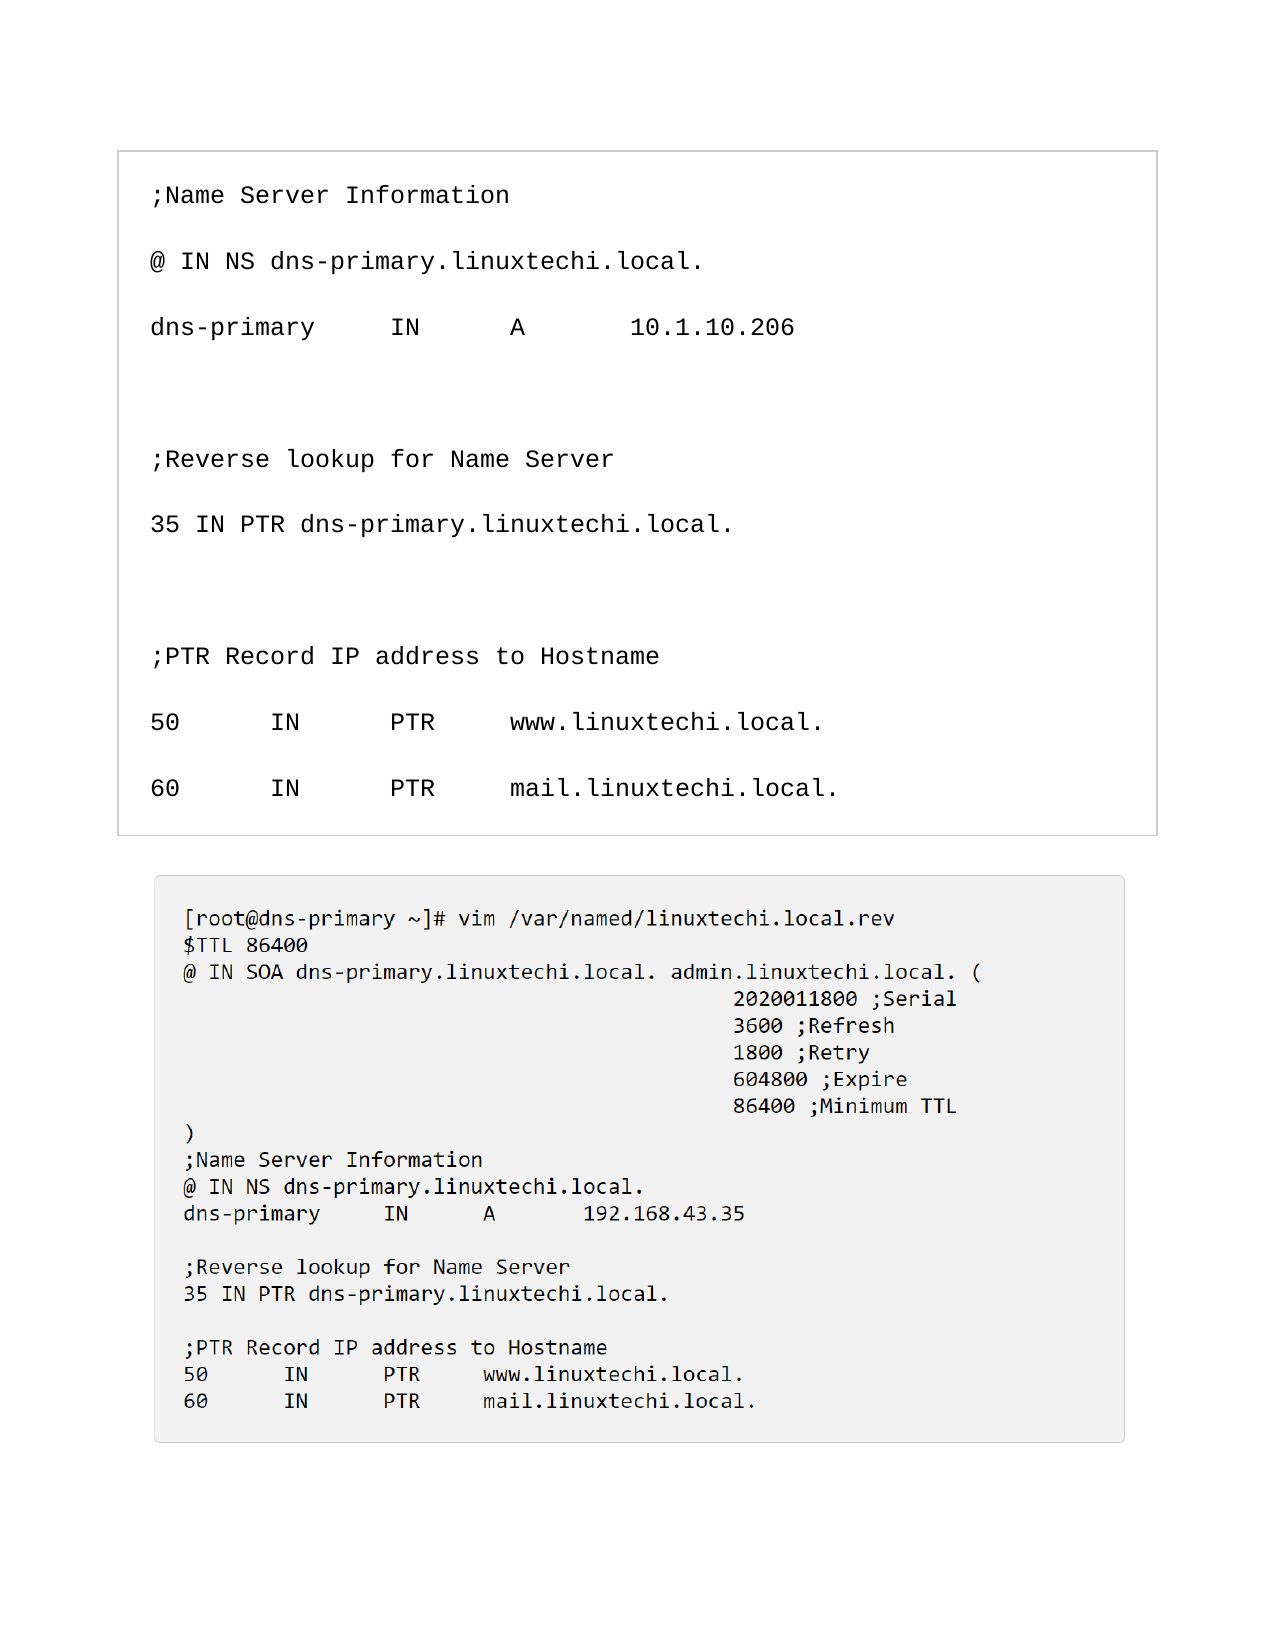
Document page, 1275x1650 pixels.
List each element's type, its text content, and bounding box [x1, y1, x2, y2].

picture [150, 873, 1125, 1446]
text dns-primary IN A 10.1.10.206 [119, 282, 1156, 343]
text 35 IN PTR dns-primary.linuxtechi.local. [119, 479, 1156, 540]
text @ IN NS dns-primary.linuxtechi.local. [119, 216, 1156, 277]
text ;Reverse lookup for Name Server [119, 413, 1156, 474]
text ;PTR Record IP address to Hostname [119, 611, 1156, 672]
text 60 IN PTR mail.linuxtechi.local. [119, 742, 1156, 835]
text ;Name Server Information [119, 152, 1156, 211]
text 50 IN PTR www.linuxtechi.local. [119, 677, 1156, 738]
